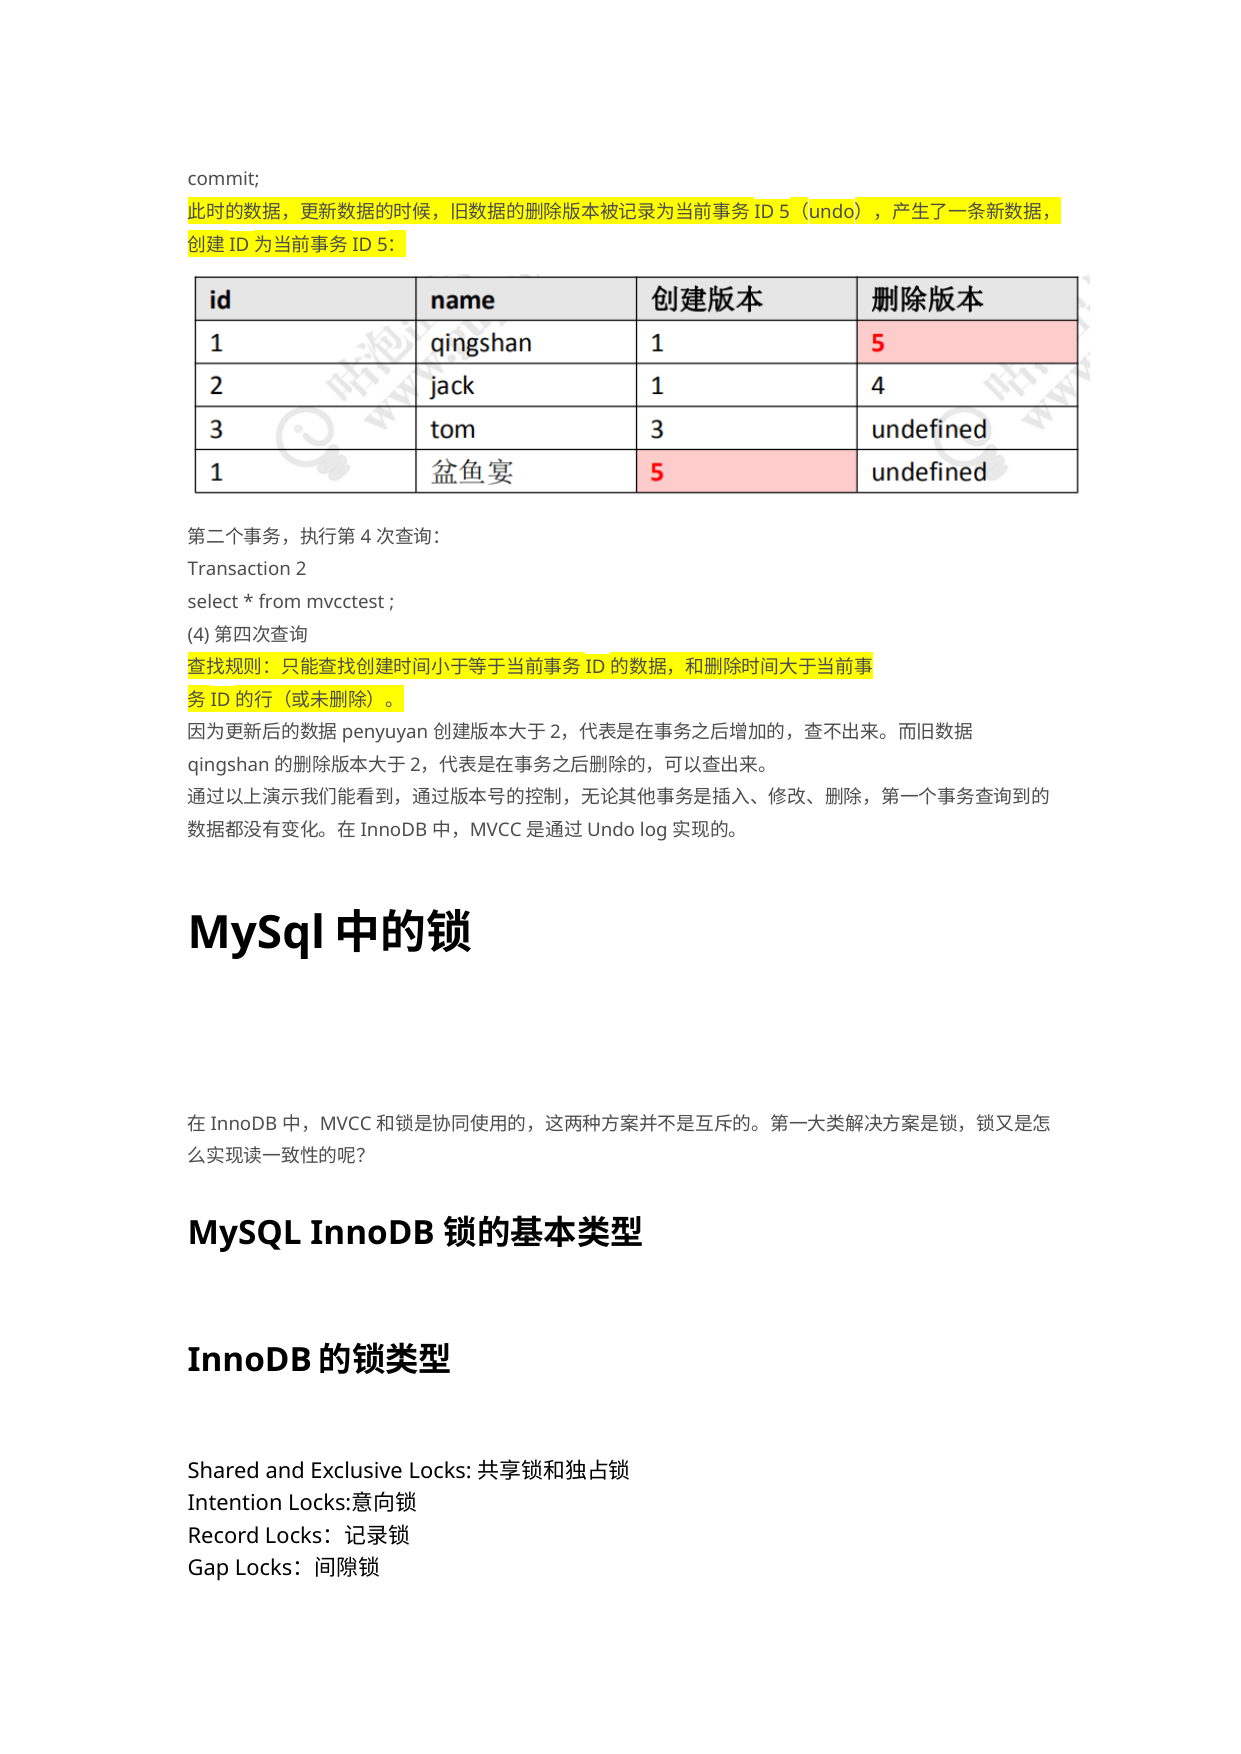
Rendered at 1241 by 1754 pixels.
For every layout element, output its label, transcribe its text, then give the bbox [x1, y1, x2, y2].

text select * from mvcctest ; [187, 584, 1053, 617]
subtitle InnoDB的锁类型 [187, 1325, 1053, 1390]
text 查找规则：只能查找创建时间小于等于当前事务 ID 的数据，和删除时间大于当前事 [187, 649, 1053, 682]
text (4) 第四次查询 [187, 617, 1053, 649]
text commit; [187, 162, 1053, 194]
text Shared and Exclusive Locks: 共享锁和独占锁 [187, 1452, 1053, 1485]
text 在 InnoDB 中，MVCC 和锁是协同使用的，这两种方案并不是互斥的。第一大类解决方案是锁，锁又是怎么实现读一致性的呢？ [187, 1106, 1053, 1171]
text Intention Locks:意向锁 [187, 1485, 1053, 1517]
text 此时的数据，更新数据的时候，旧数据的删除版本被记录为当前事务 ID 5（undo），产生了一条新数据，创建 ID 为当前事务 ID 5： [187, 194, 1053, 259]
text Record Locks：记录锁 [187, 1517, 1053, 1550]
text 通过以上演示我们能看到，通过版本号的控制，无论其他事务是插入、修改、删除，第一个事务查询到的数据都没有变化。在 InnoDB 中，MVCC 是通过 Undo log 实现的。 [187, 779, 1053, 844]
text 因为更新后的数据 penyuyan 创建版本大于 2，代表是在事务之后增加的，查不出来。而旧数据 qingshan 的删除版本大于 2，代表是在事务之后删除的，可以查出来。 [187, 714, 1053, 779]
text Transaction 2 [187, 552, 1053, 584]
subtitle MySql中的锁 [187, 880, 1053, 977]
text 第二个事务，执行第 4 次查询： [187, 519, 1053, 552]
subtitle MySQL InnoDB 锁的基本类型 [187, 1198, 1053, 1263]
picture [187, 274, 1091, 504]
text Gap Locks：间隙锁 [187, 1550, 1053, 1582]
text 务 ID 的行（或未删除）。 [187, 682, 1053, 714]
